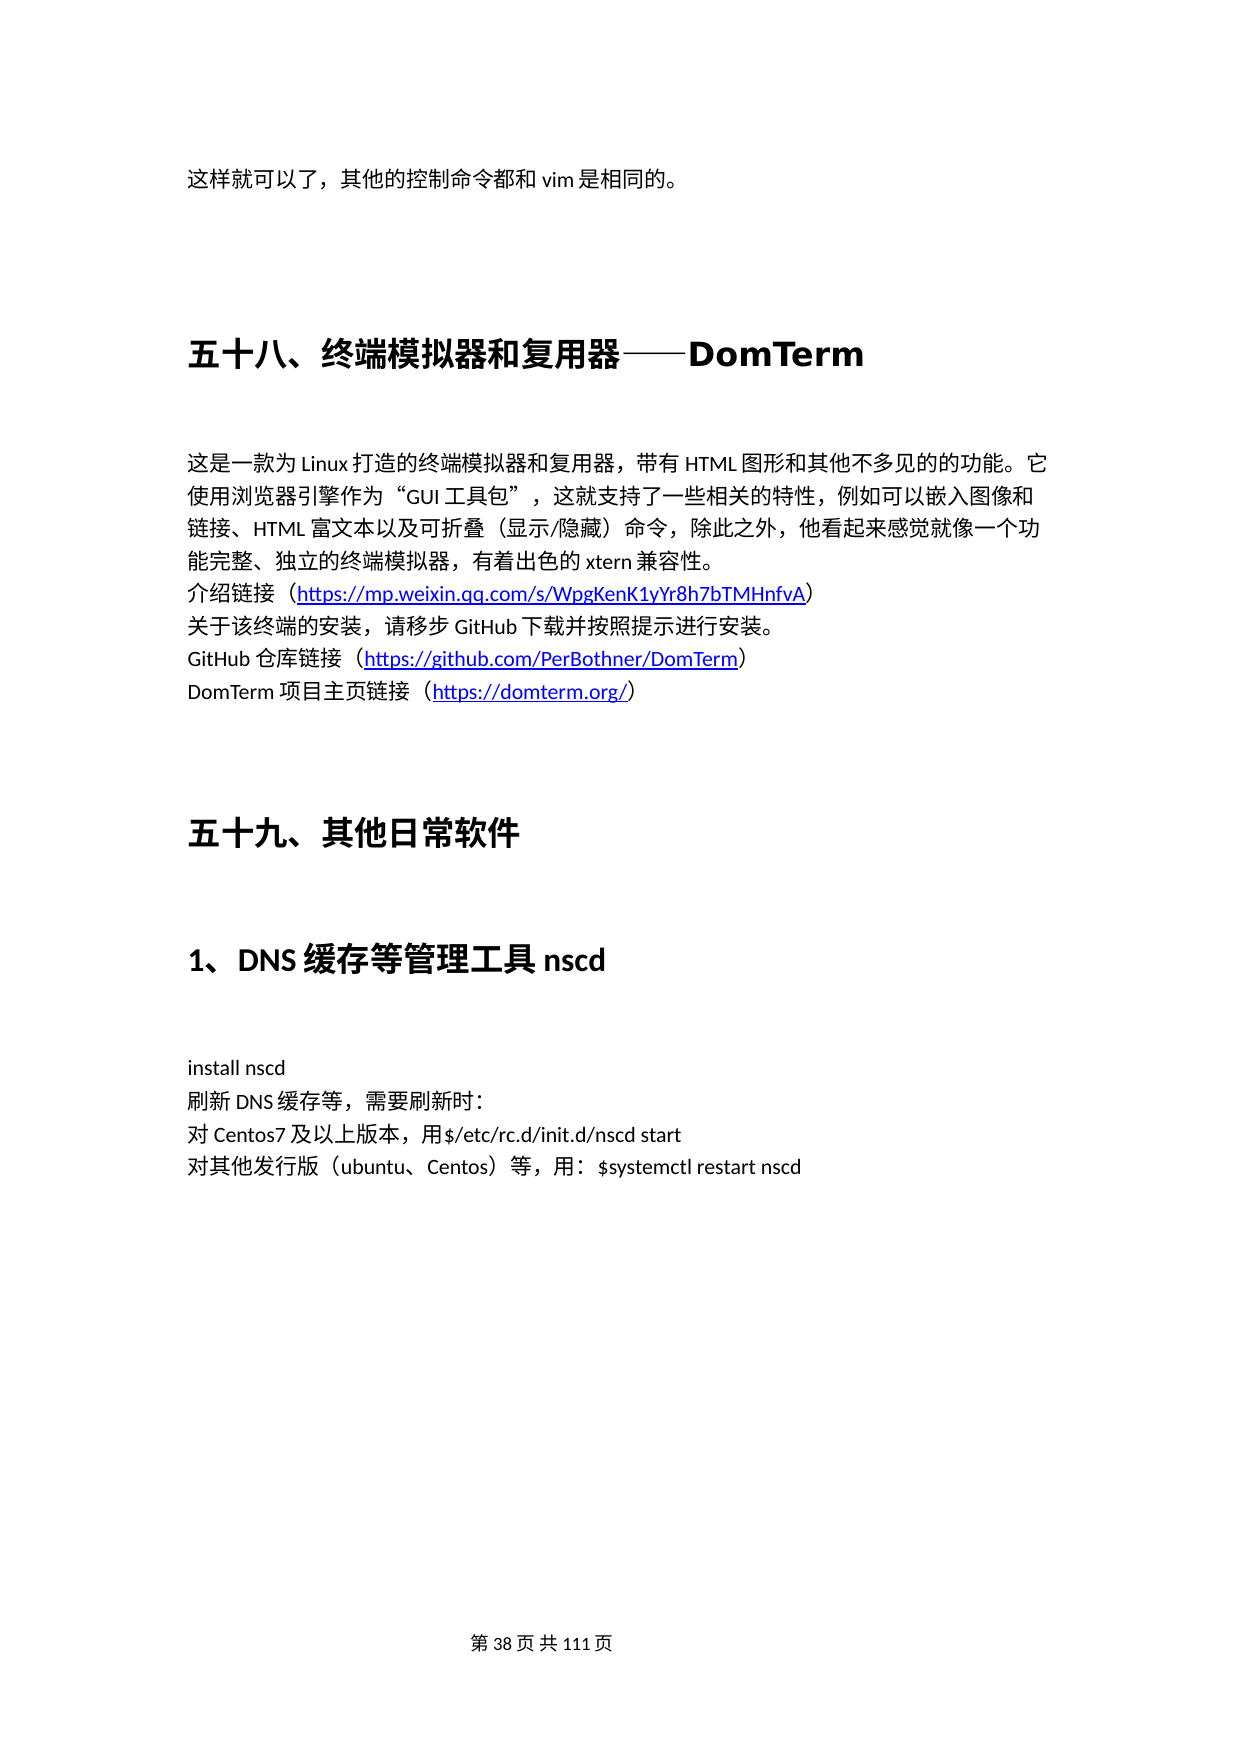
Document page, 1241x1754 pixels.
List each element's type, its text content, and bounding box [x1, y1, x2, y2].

text DomTerm项目主页链接（https://domterm.org/） [187, 673, 1053, 706]
text 这样就可以了，其他的控制命令都和vim是相同的。 [187, 162, 1053, 194]
text 对其他发行版（ubuntu、Centos）等，用：$systemctl restart nscd [187, 1149, 1053, 1181]
text 这是一款为Linux打造的终端模拟器和复用器，带有HTML图形和其他不多见的的功能。它使用浏览器引擎作为“GUI工具包”，这就支持了一些相关的特性，例如可以嵌入图像和链接、HTML富文本以及可折叠（显示/隐藏）命令，除此之外，他看起来感觉就像一个功能完整、独立的终端模拟器，有着出色的xtern兼容性。 [187, 446, 1053, 576]
subtitle 1、DNS缓存等管理工具nscd [187, 925, 1053, 990]
text 刷新DNS缓存等，需要刷新时： [187, 1084, 1053, 1116]
text 介绍链接（https://mp.weixin.qq.com/s/WpgKenK1yYr8h7bTMHnfvA） [187, 576, 1053, 608]
text 关于该终端的安装，请移步GitHub下载并按照提示进行安装。 [187, 608, 1053, 641]
text 对Centos7及以上版本，用$/etc/rc.d/init.d/nscd start [187, 1116, 1053, 1149]
subtitle 五十九、其他日常软件 [187, 798, 1053, 863]
text install nscd [187, 1051, 1053, 1084]
subtitle 五十八、终端模拟器和复用器——DomTerm [187, 319, 1053, 384]
text GitHub仓库链接（https://github.com/PerBothner/DomTerm） [187, 641, 1053, 673]
